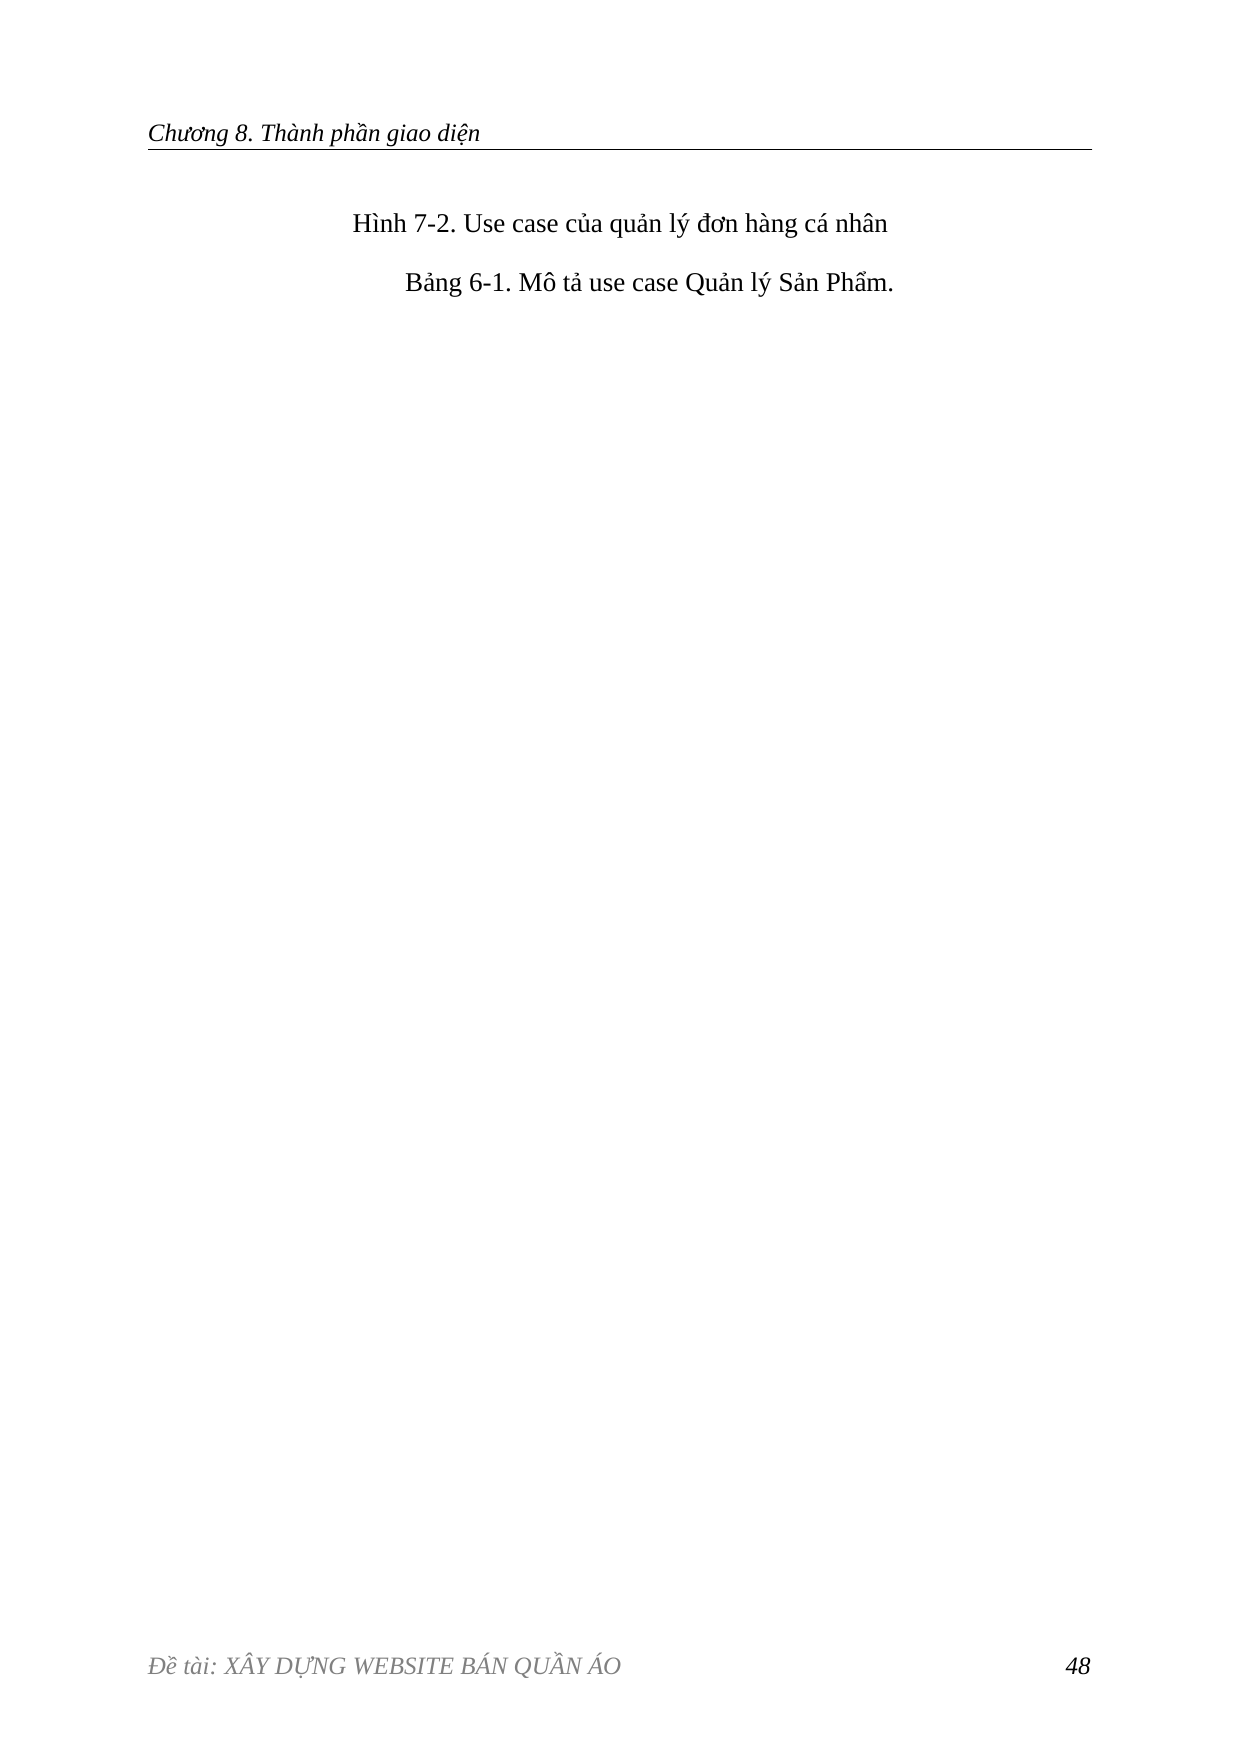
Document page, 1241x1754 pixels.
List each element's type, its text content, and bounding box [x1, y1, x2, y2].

text Hình 7-2. Use case của quản lý đơn hàng cá nhân [148, 207, 1092, 238]
text Bảng 6-1. Mô tả use case Quản lý Sản Phẩm. [148, 266, 1092, 297]
